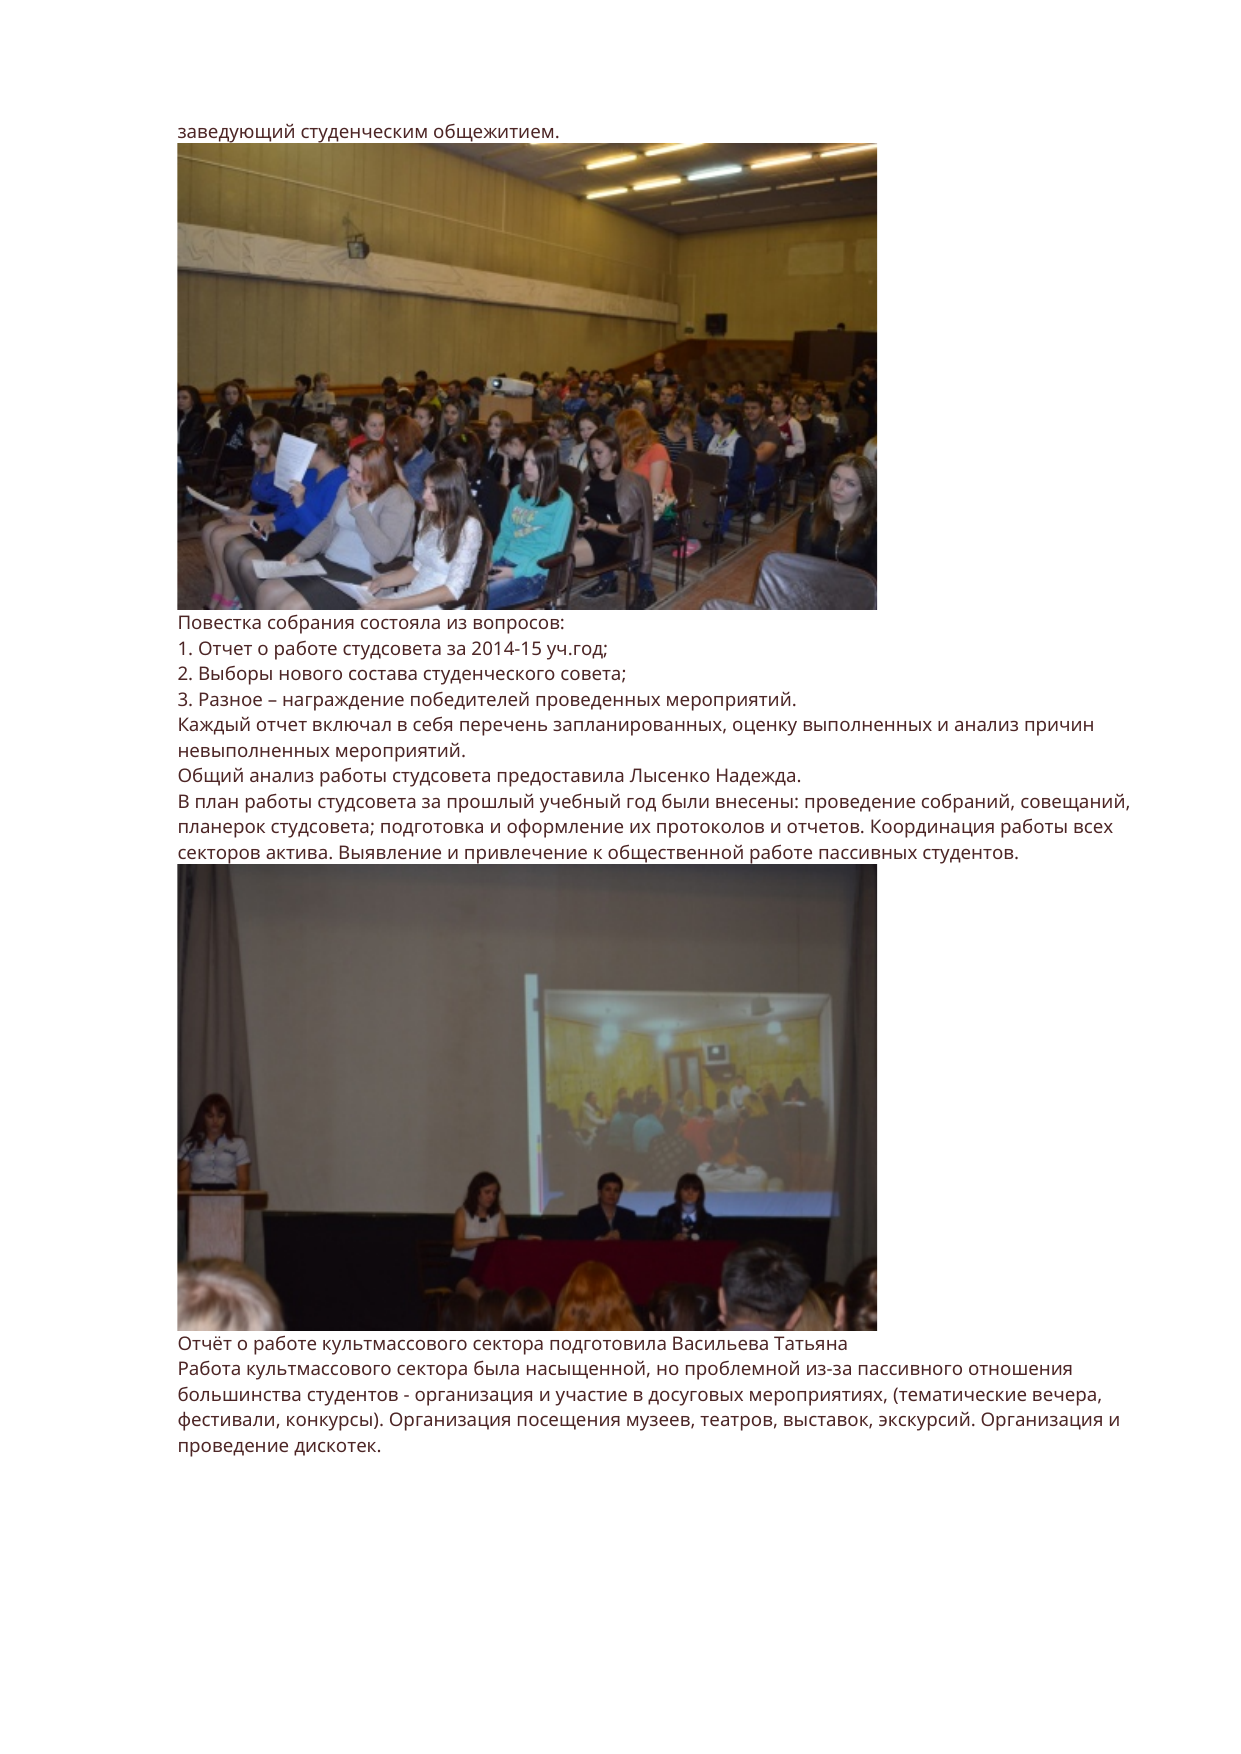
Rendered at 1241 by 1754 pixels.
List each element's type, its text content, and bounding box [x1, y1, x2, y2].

picture [177, 143, 878, 610]
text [177, 118, 1152, 609]
picture [177, 864, 878, 1331]
text Повестка собрания состояла из вопросов: 1. Отчет о работе студсовета за 2014-15 уч.год; 2. Выборы нового состава студенческого совета; 3. Разное – награждение победителей проведенных мероприятий. Каждый отчет включал в себя перечень запланированных, оценку выполненных и анализ причин невыполненных мероприятий. Общий анализ работы студсовета предоставила Лысенко Надежда. В план работы студсовета за прошлый учебный год были внесены: проведение собраний, совещаний, планерок студсовета; подготовка и оформление их протоколов и отчетов. Координация работы всех секторов актива. Выявление и привлечение к общественной работе пассивных студентов. [177, 609, 1152, 864]
text Отчёт о работе культмассового сектора подготовила Васильева Татьяна Работа культмассового сектора была насыщенной, но проблемной из-за пассивного отношения большинства студентов - организация и участие в досуговых мероприятиях, (тематические вечера, фестивали, конкурсы). Организация посещения музеев, театров, выставок, экскурсий. Организация и проведение дискотек. [177, 1330, 1152, 1458]
